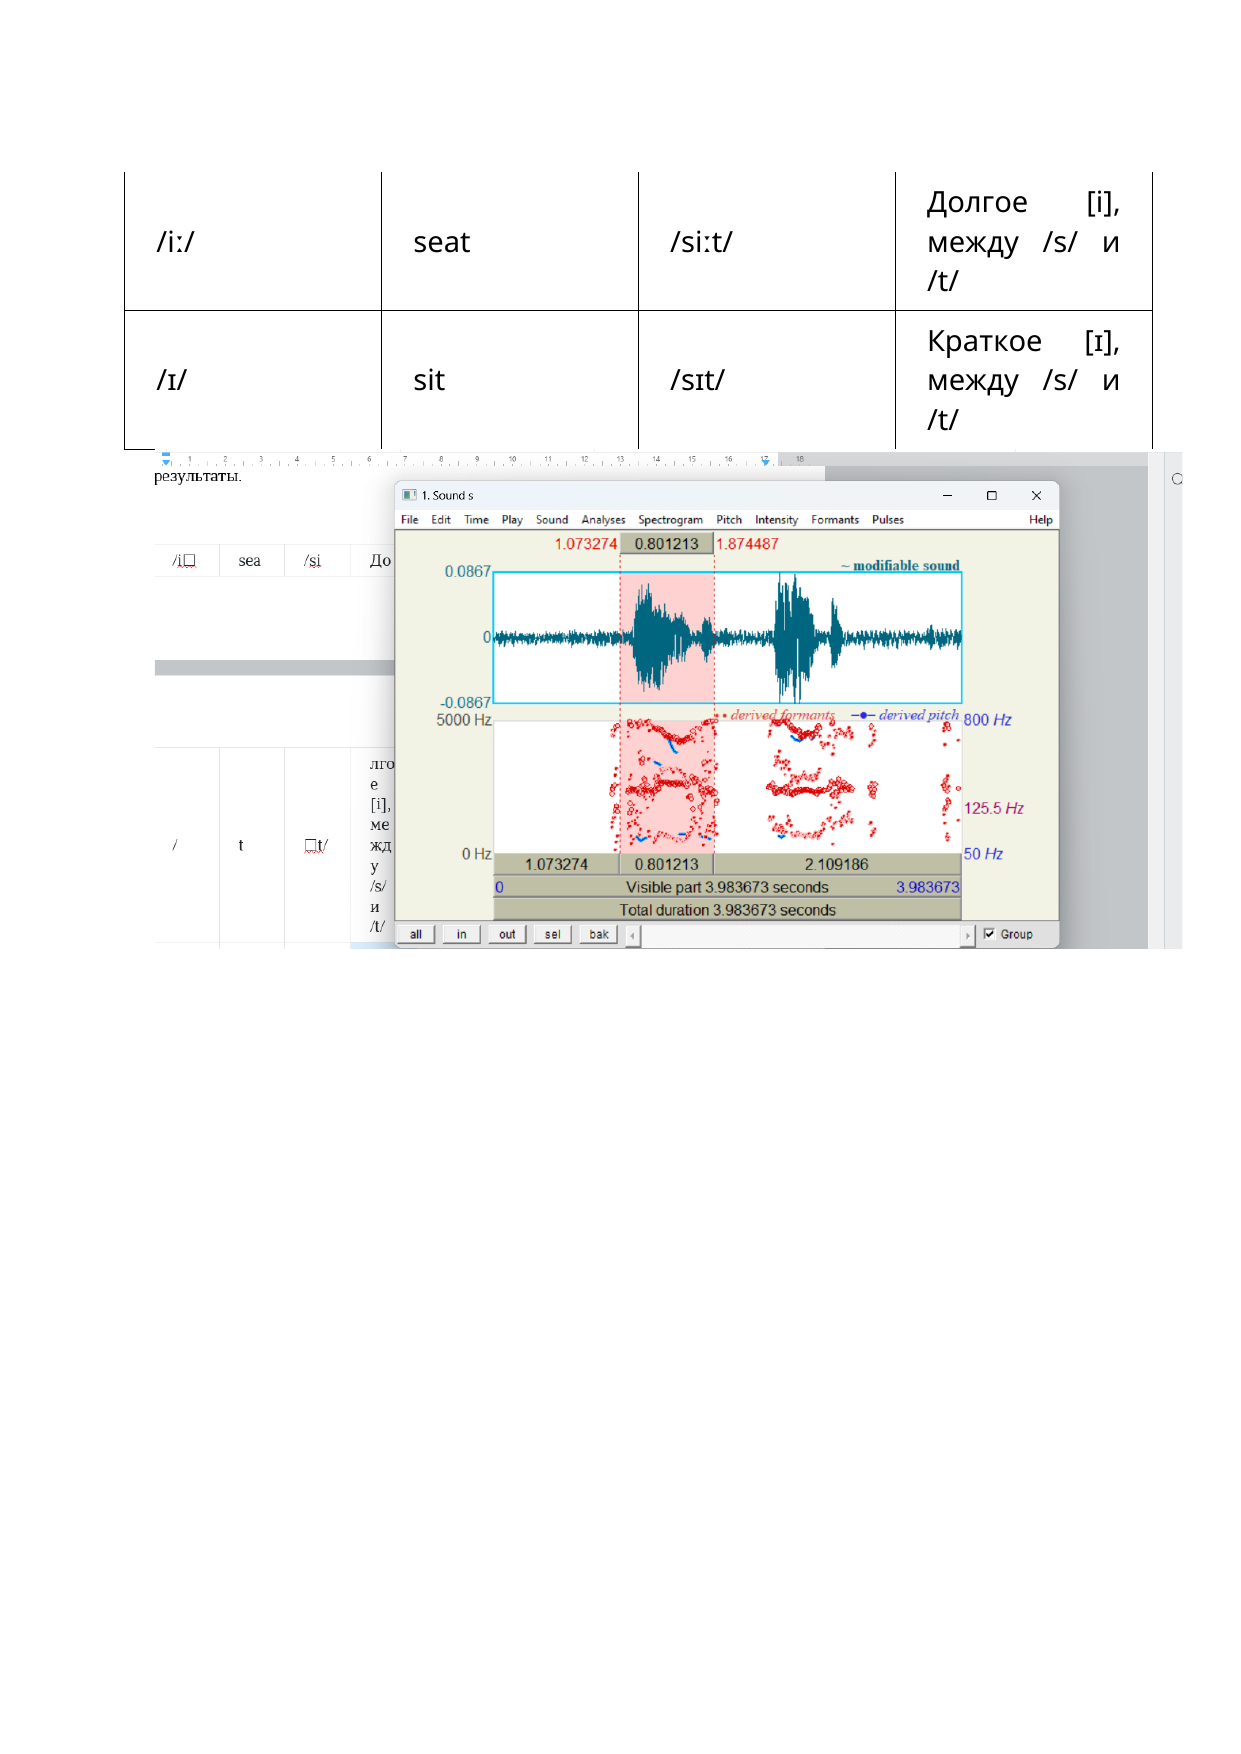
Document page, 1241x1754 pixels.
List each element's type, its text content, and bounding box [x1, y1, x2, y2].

table_cell sit [382, 311, 638, 448]
table_cell /ɪ/ [125, 311, 381, 448]
picture [154, 449, 1183, 949]
table_cell Краткое [ɪ], между /s/ и /t/ [896, 311, 1152, 448]
table_header seat [382, 172, 638, 309]
table_header /iː/ [125, 172, 381, 309]
table_header /siːt/ [639, 172, 895, 309]
table_cell /sɪt/ [639, 311, 895, 448]
table_header Долгое [i], между /s/ и /t/ [896, 172, 1152, 309]
